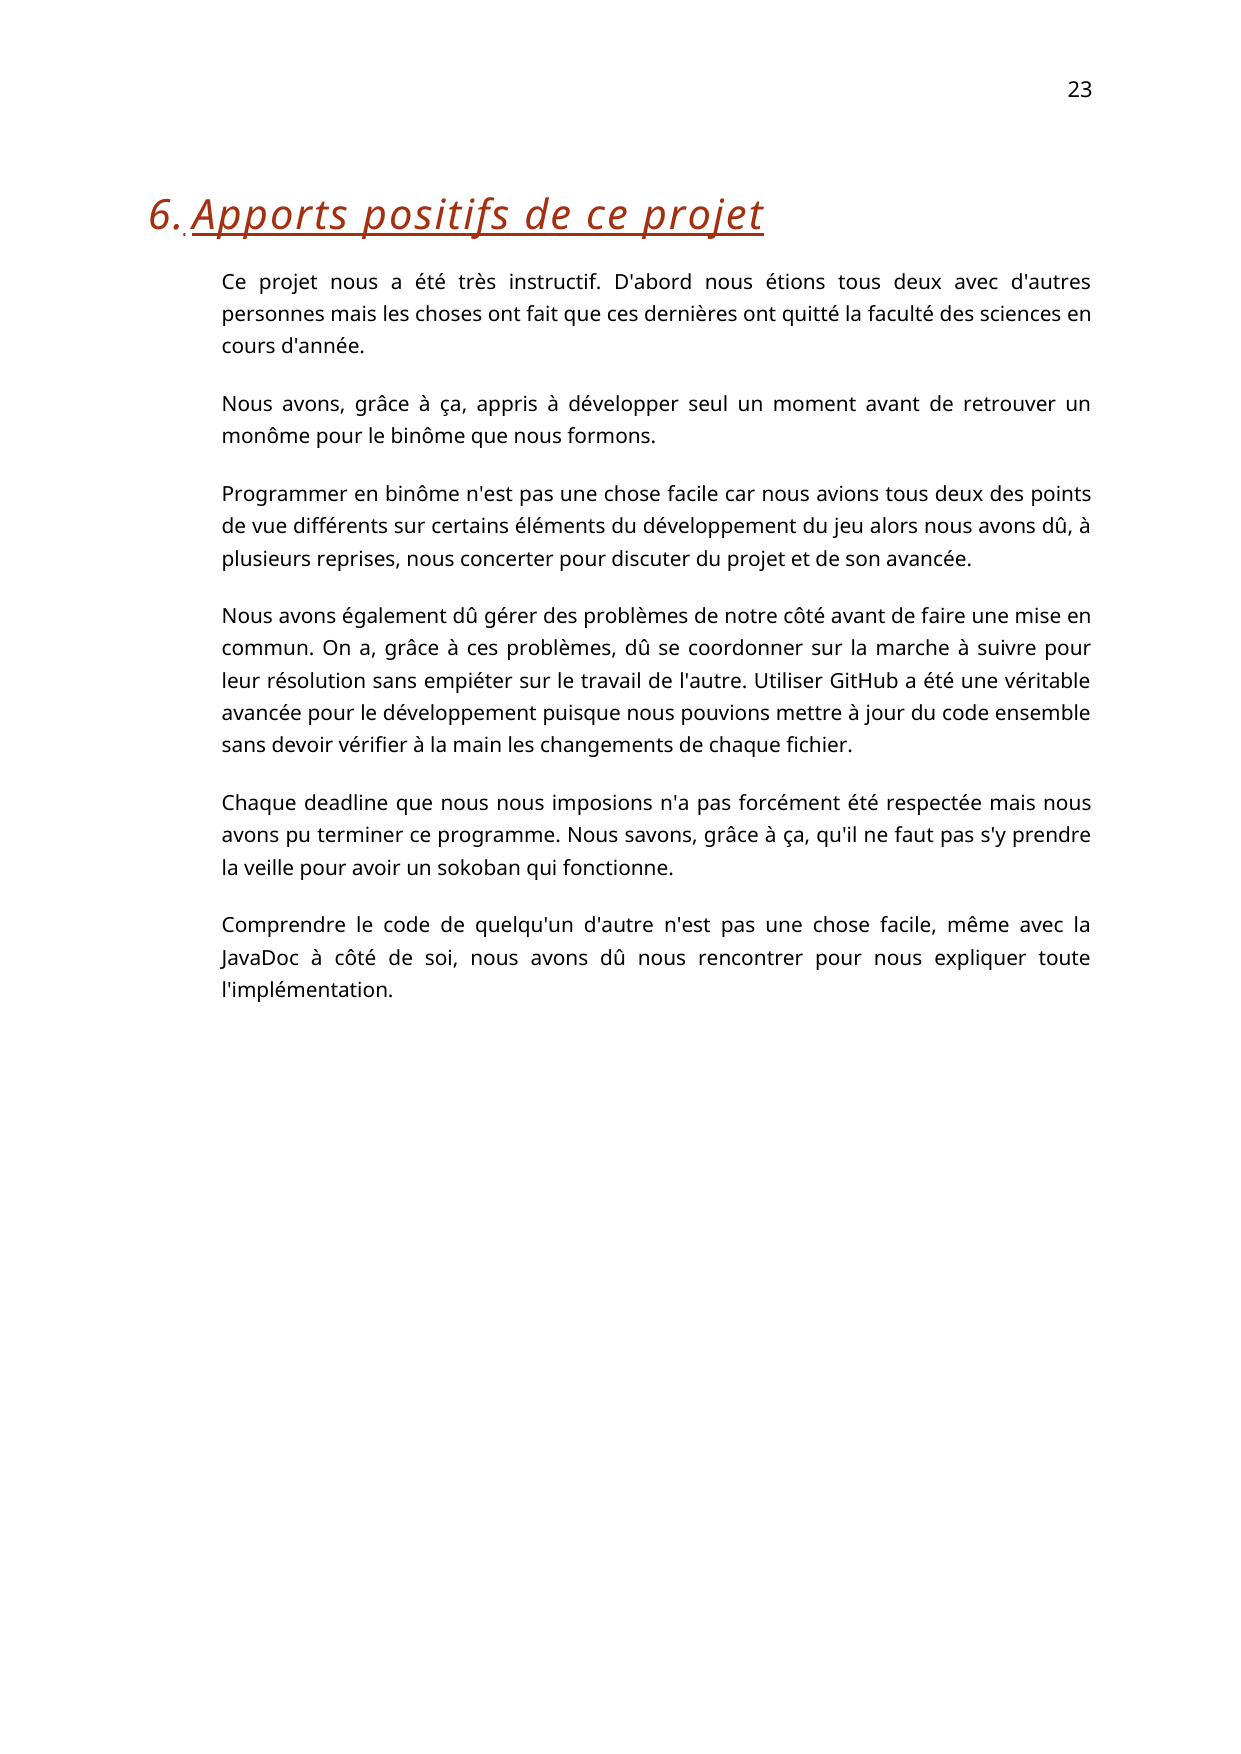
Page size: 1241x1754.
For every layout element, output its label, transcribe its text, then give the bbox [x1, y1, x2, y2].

text Comprendre le code de quelqu'un d'autre n'est pas une chose facile, même avec la JavaDoc à côté de soi, nous avons dû nous rencontrer pour nous expliquer toute l'implémentation. [221, 910, 1093, 1003]
text Programmer en binôme n'est pas une chose facile car nous avions tous deux des points de vue différents sur certains éléments du développement du jeu alors nous avons dû, à plusieurs reprises, nous concerter pour discuter du projet et de son avancée. [221, 479, 1093, 572]
text Nous avons, grâce à ça, appris à développer seul un moment avant de retrouver un monôme pour le binôme que nous formons. [221, 389, 1093, 450]
text Chaque deadline que nous nous imposions n'a pas forcément été respectée mais nous avons pu terminer ce programme. Nous savons, grâce à ça, qu'il ne faut pas s'y prendre la veille pour avoir un sokoban qui fonctionne. [221, 788, 1093, 881]
text Nous avons également dû gérer des problèmes de notre côté avant de faire une mise en commun. On a, grâce à ces problèmes, dû se coordonner sur la marche à suivre pour leur résolution sans empiéter sur le travail de l'autre. Utiliser GitHub a été une véritable avancée pour le développement puisque nous pouvions mettre à jour du code ensemble sans devoir vérifier à la main les changements de chaque fichier. [221, 601, 1093, 759]
text Apports positifs de ce projet [148, 185, 1093, 242]
text Ce projet nous a été très instructif. D'abord nous étions tous deux avec d'autres personnes mais les choses ont fait que ces dernières ont quitté la faculté des sciences en cours d'année. [221, 267, 1093, 360]
